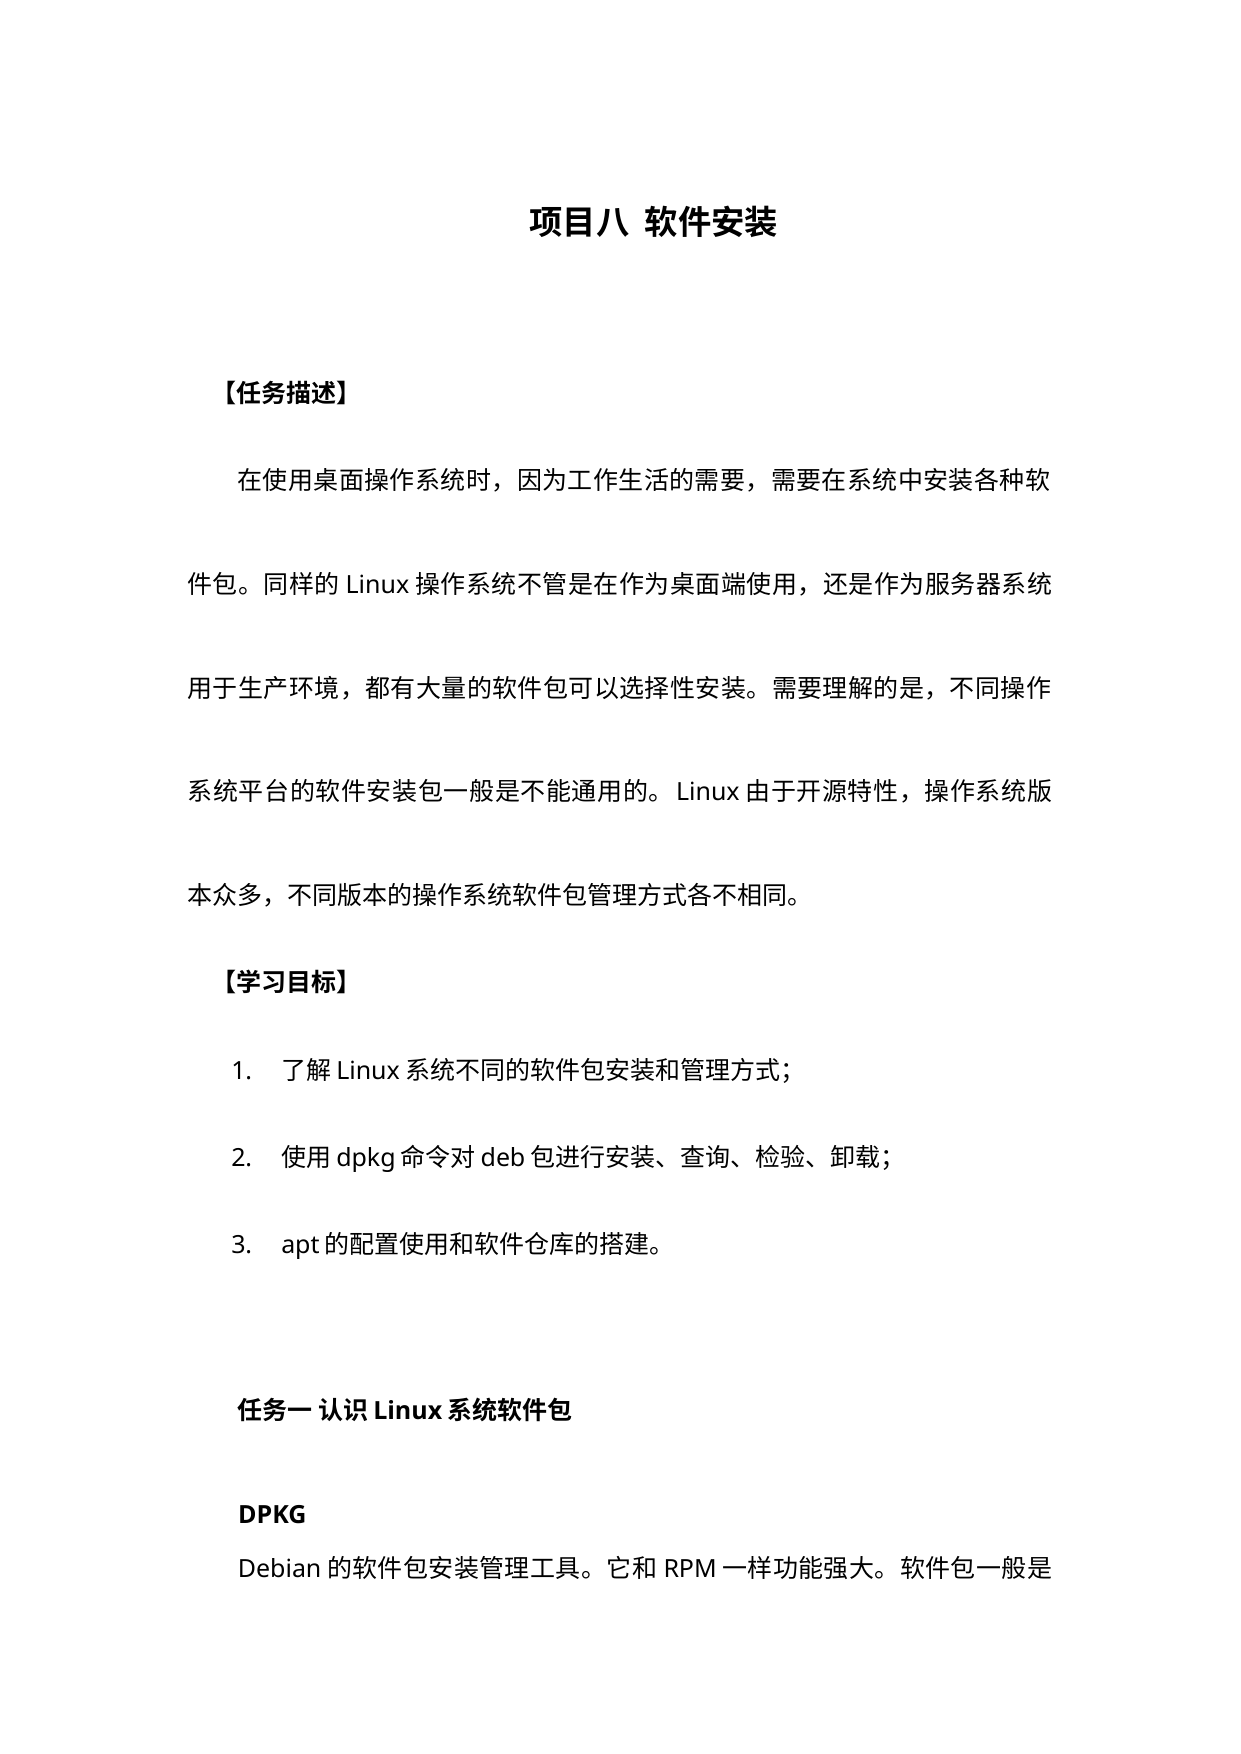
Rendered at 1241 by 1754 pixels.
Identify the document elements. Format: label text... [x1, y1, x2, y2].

text DPKG [187, 1497, 1053, 1531]
text 在使用桌面操作系统时，因为工作生活的需要，需要在系统中安装各种软件包。同样的Linux操作系统不管是在作为桌面端使用，还是作为服务器系统用于生产环境，都有大量的软件包可以选择性安装。需要理解的是，不同操作系统平台的软件安装包一般是不能通用的。Linux由于开源特性，操作系统版本众多，不同版本的操作系统软件包管理方式各不相同。 [187, 444, 1053, 928]
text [187, 1548, 1053, 1584]
text 【学习目标】 [187, 946, 1053, 1016]
text 【任务描述】 [187, 357, 1053, 426]
list 使用dpkg命令对deb包进行安装、查询、检验、卸载； [231, 1121, 1053, 1190]
list apt的配置使用和软件仓库的搭建。 [231, 1208, 1053, 1277]
subtitle 认识Linux系统软件包 [187, 1374, 1053, 1443]
list 了解Linux系统不同的软件包安装和管理方式； [231, 1034, 1053, 1103]
subtitle 软件安装 [187, 185, 1053, 254]
